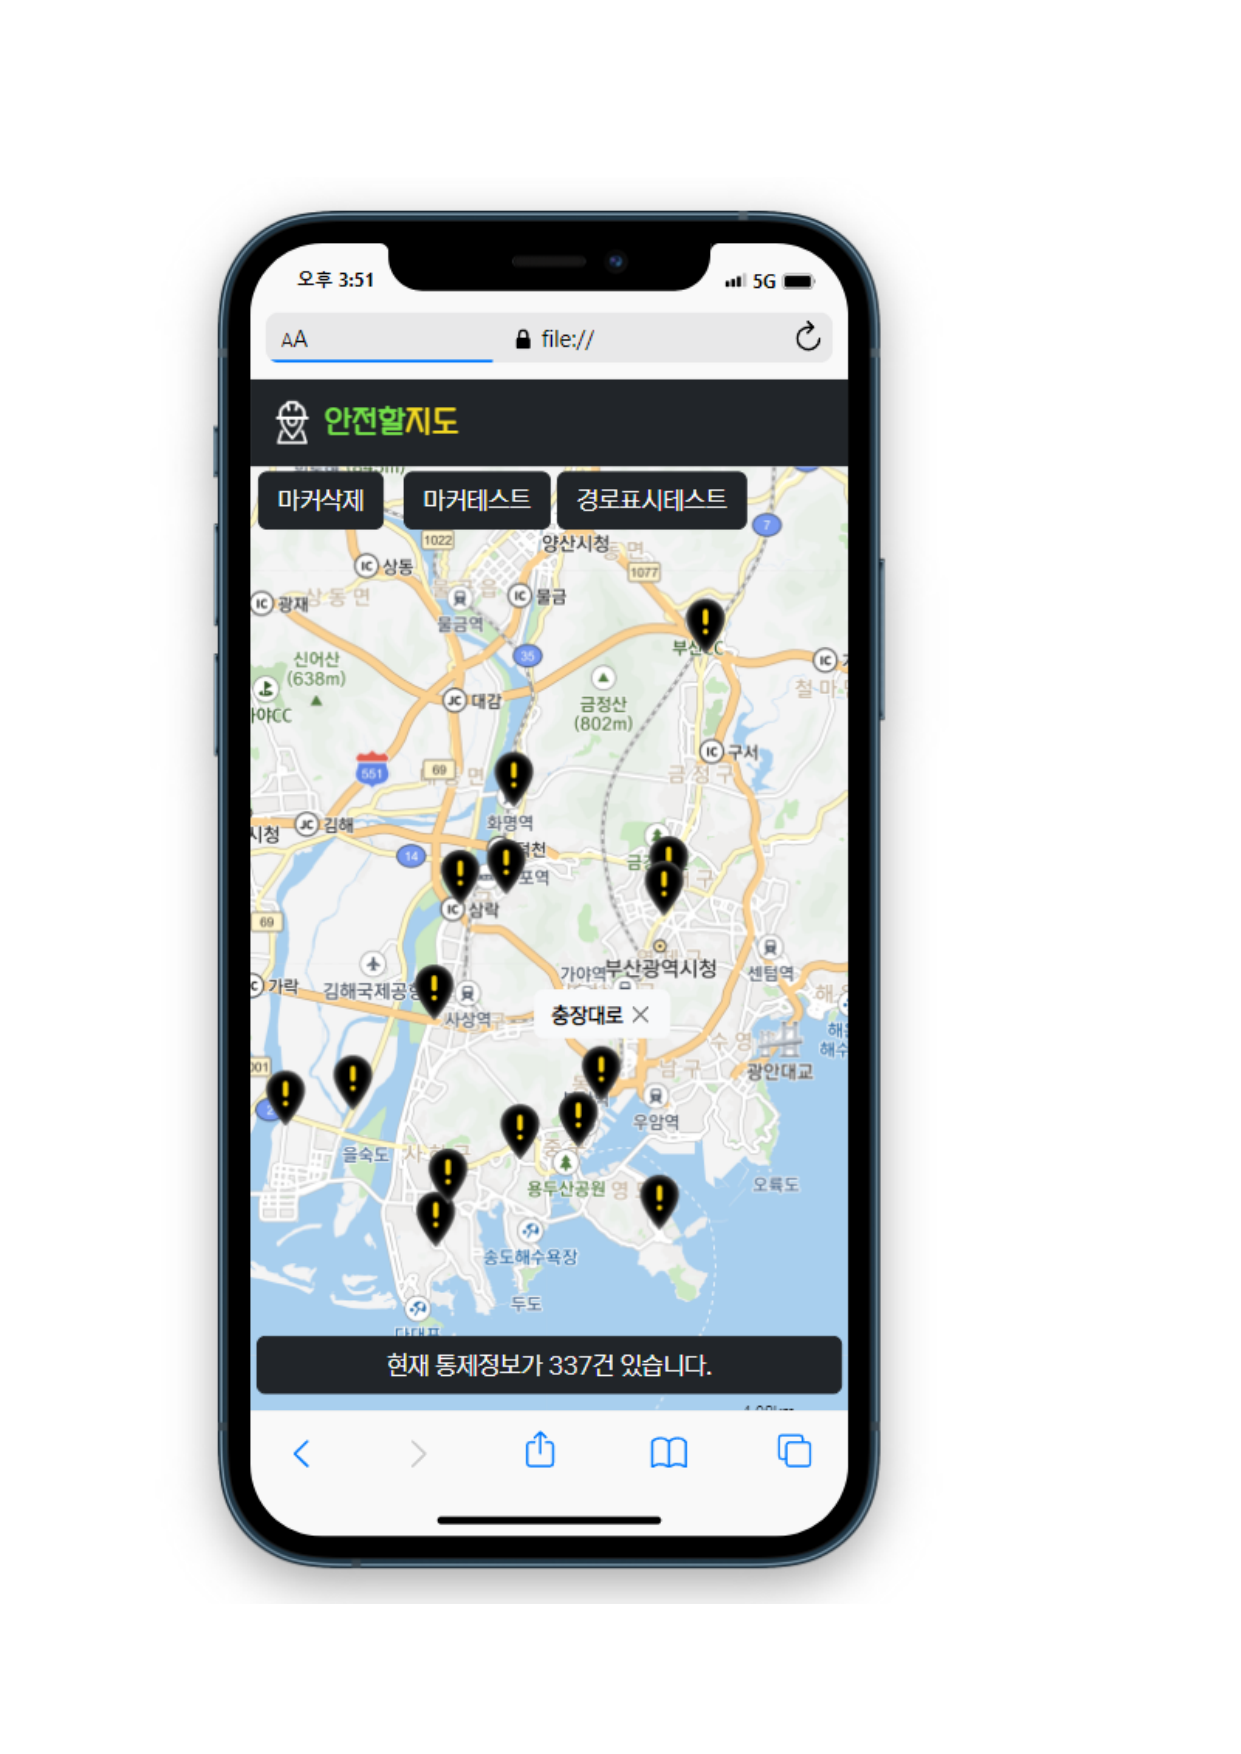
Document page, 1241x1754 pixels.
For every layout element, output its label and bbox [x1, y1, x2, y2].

picture [150, 177, 949, 1604]
